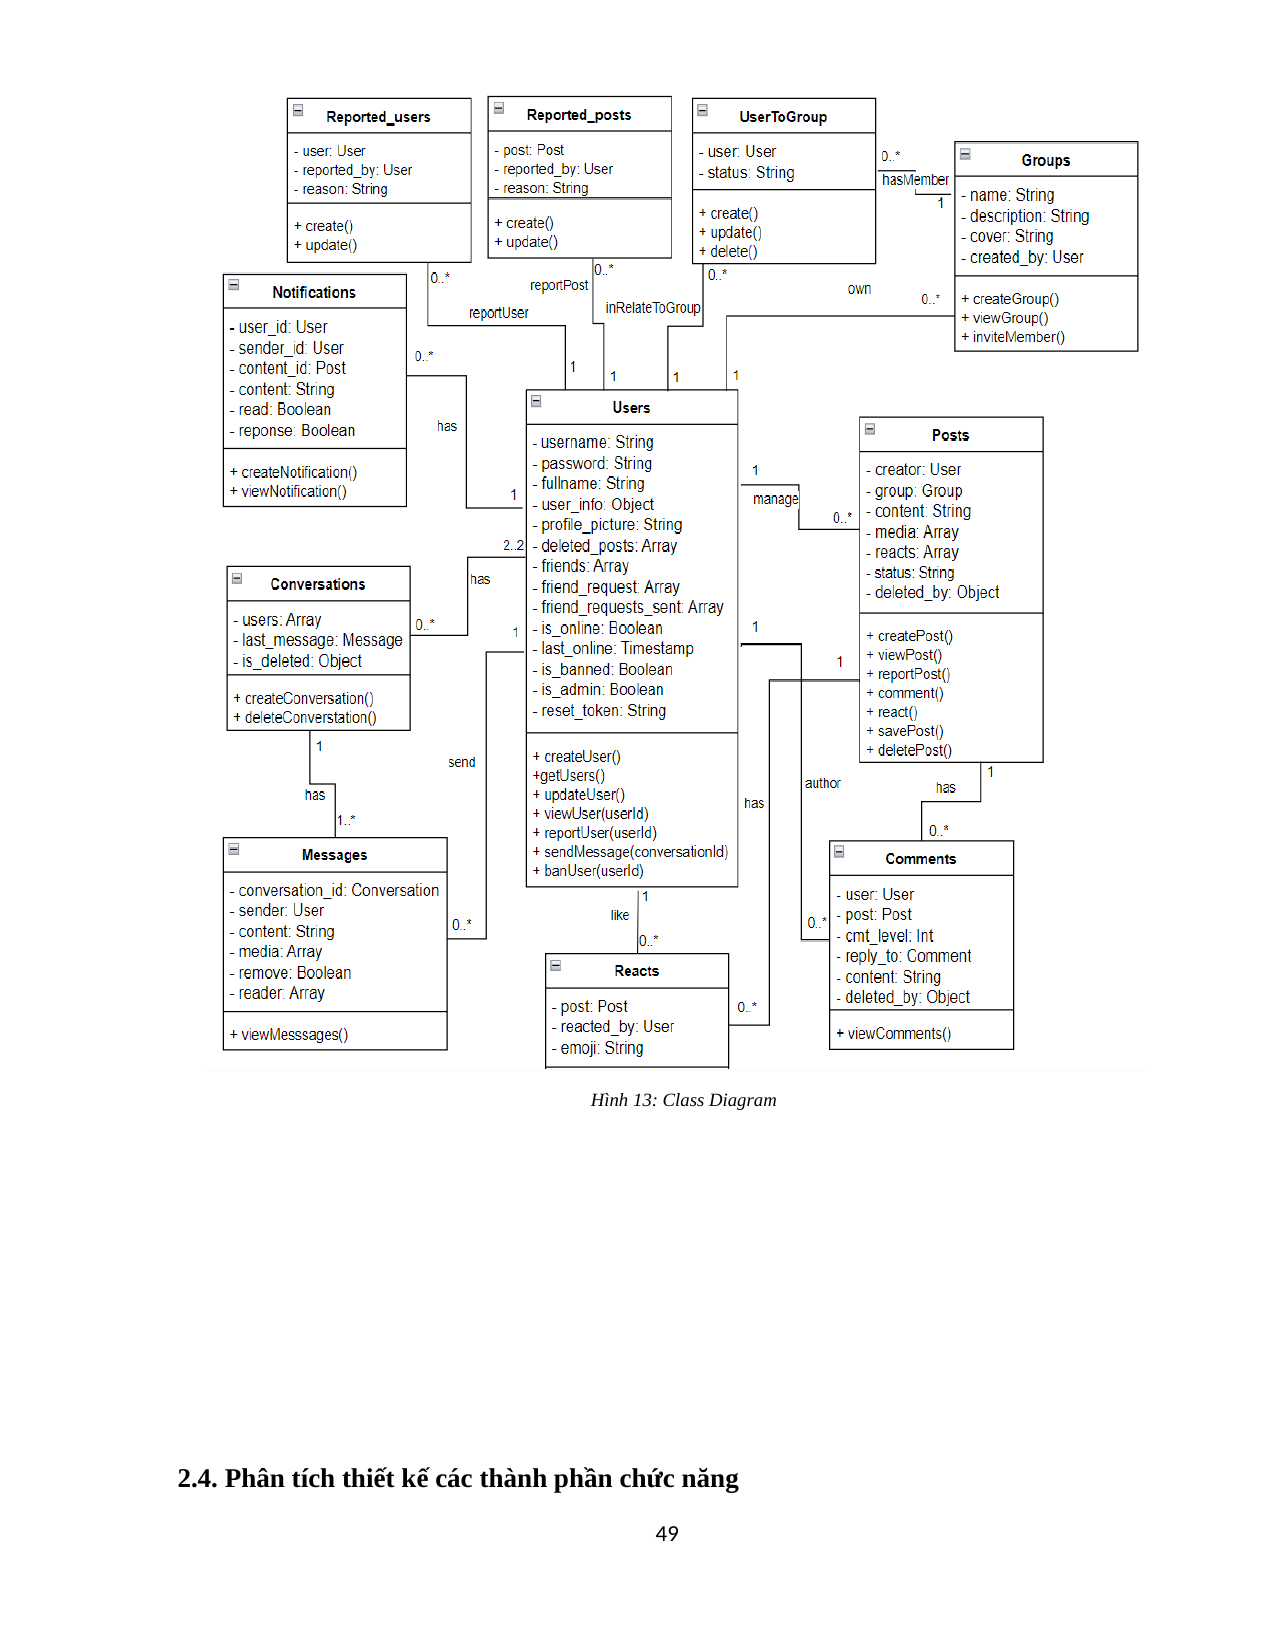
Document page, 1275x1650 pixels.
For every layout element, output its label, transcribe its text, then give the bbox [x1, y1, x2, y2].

list Phân tích thiết kế các thành phần chức năng [177, 1462, 1157, 1493]
picture [206, 88, 1148, 1071]
